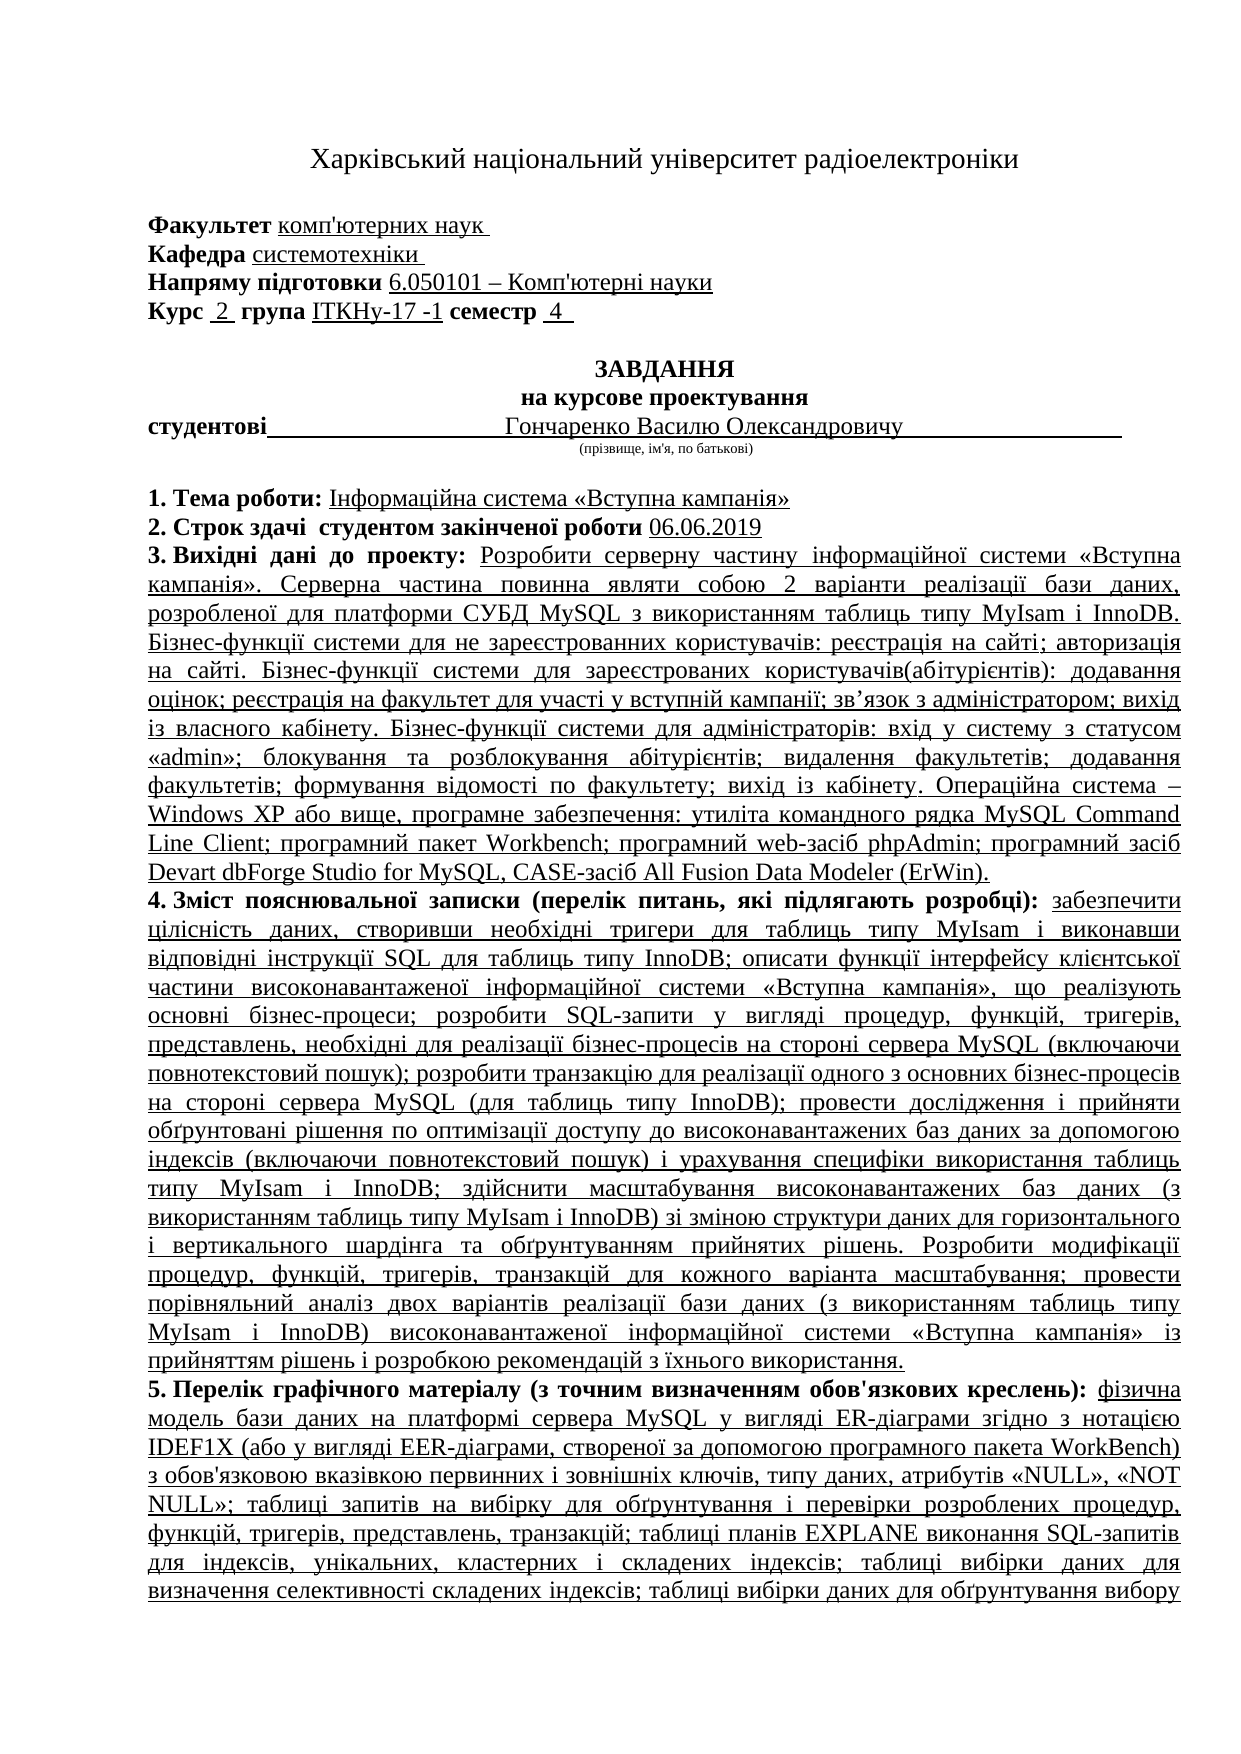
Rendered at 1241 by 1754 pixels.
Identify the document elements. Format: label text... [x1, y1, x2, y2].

text 3. Вихідні дані до проекту: Розробити серверну частину інформаційної системи «Вступна кампанія». Серверна частина повинна являти собою 2 варіанти реалізації бази даних, розробленої для платформи СУБД MySQL з використанням таблиць типу MyIsam і InnoDB. Бізнес-функції системи для не зареєстрованних користувачів: реєстрація на сайті; авторизація на сайті. Бізнес-функції системи для зареєстрованих користувачів(абітурієнтів): додавання оцінок; реєстрація на факультет для участі у вступній кампанії; зв’язок з адміністратором; вихід із власного кабінету. Бізнес-функції системи для адміністраторів: вхід у систему з статусом «admin»; блокування та розблокування абітурієнтів; видалення факультетів; додавання факультетів; формування відомості по факультету; вихід із кабінету. Операційна система – Windows ХР або вище, програмне забезпечення: утиліта командного рядка MySQL Command Line Client; програмний пакет Workbench; програмний web-засіб phpAdmin; програмний засіб Devart dbForge Studio for MySQL, CASE-засіб All Fusion Data Modeler (ErWin). [148, 541, 1181, 623]
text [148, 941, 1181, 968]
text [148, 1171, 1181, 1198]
text студентові Гончаренко Василю Олександровичу [148, 411, 1181, 440]
text Напряму підготовки 6.050101 – Комп'ютерні науки [148, 267, 1181, 296]
text Курс 2 група ІТКНу-17 -1 семестр 4 [148, 296, 1181, 325]
text Харківський національний університет радіоелектроніки [148, 141, 1181, 174]
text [148, 1573, 1181, 1601]
text ЗАВДАННЯ [148, 354, 1181, 382]
text 2. Строк здачі студентом закінченої роботи 06.06.2019 [148, 512, 1181, 541]
text Кафедра системотехніки [148, 239, 1181, 267]
text на курсове проектування [148, 382, 1181, 411]
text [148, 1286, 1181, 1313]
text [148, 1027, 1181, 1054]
text (прізвище, ім'я, по батькові) [148, 440, 1181, 469]
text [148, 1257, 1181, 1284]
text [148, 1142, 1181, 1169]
text Факультет комп'ютерних наук [148, 210, 1181, 239]
text 1. Тема роботи: Інформаційна система «Вступна кампанія» [148, 483, 1181, 512]
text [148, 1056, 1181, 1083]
